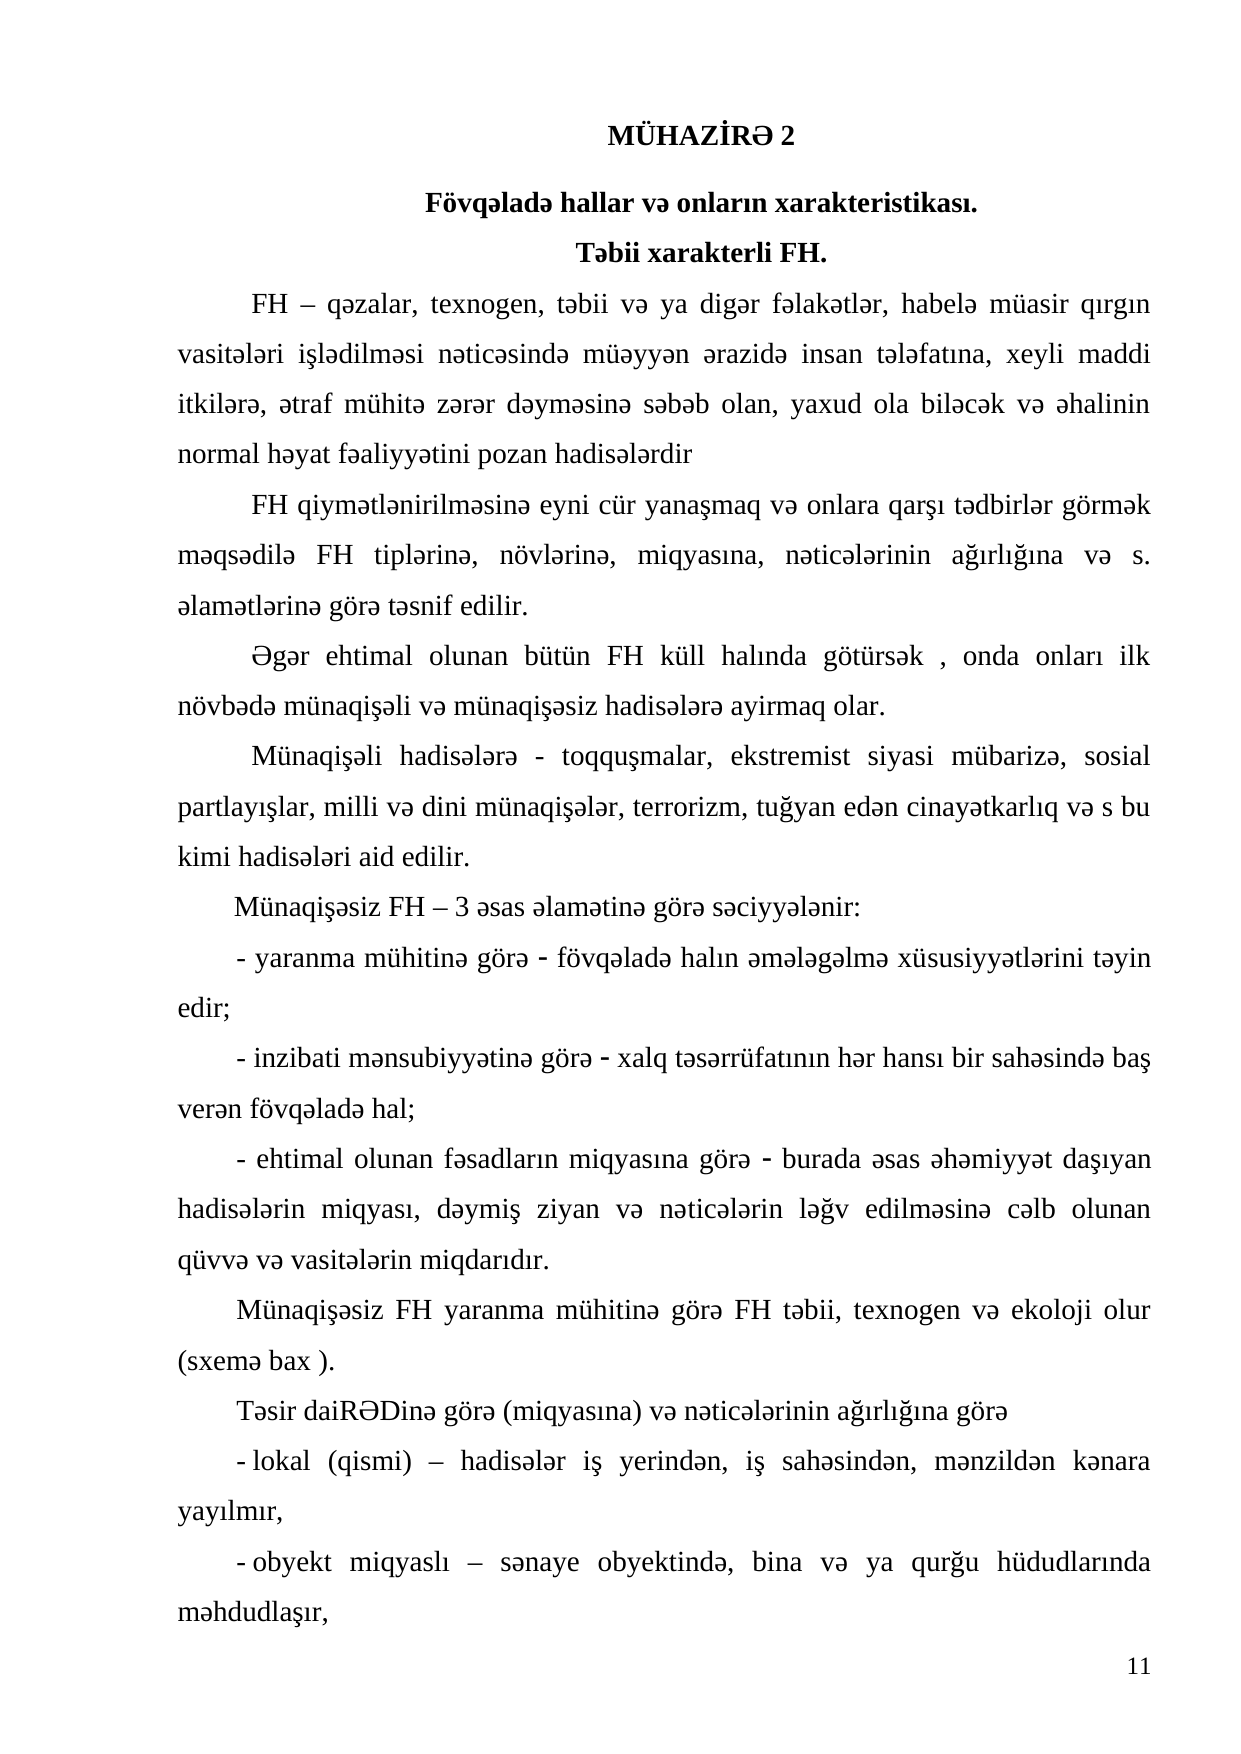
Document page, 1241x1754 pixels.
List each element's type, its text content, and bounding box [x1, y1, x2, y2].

text Əgər ehtimal olunan bütün FH küll halında götürsək , onda onları ilk növbədə münaqişəli və münaqişəsiz hadisələrə ayirmaq olar. [177, 638, 1152, 722]
text - ehtimal olunan fəsadların miqyasına görə burada əsas əhəmiyyət daşıyan hadisələrin miqyası, dəymiş ziyan və nəticələrin ləğv edilməsinə cəlb olunan qüvvə və vasitələrin miqdarıdır. [177, 1141, 1152, 1276]
text - inzibati mənsubiyyətinə görə xalq təsərrüfatının hər hansı bir sahəsində baş verən fövqəladə hal; [177, 1041, 1152, 1124]
list obyekt miqyaslı – sənaye obyektində, bina və ya qurğu hüdudlarında məhdudlaşır, [177, 1544, 1152, 1628]
text Münaqişəsiz FH – 3 əsas əlamətinə görə səciyyələnir: [177, 889, 1152, 923]
list lokal (qismi) – hadisələr iş yerindən, iş sahəsindən, mənzildən kənara yayılmır, [177, 1443, 1152, 1527]
text Fövqəladə hallar və onların xarakteristikası. [177, 185, 1152, 219]
text MÜHAZİRƏ 2 [177, 118, 1152, 152]
text Münaqişəsiz FH yaranma mühitinə görə FH təbii, texnogen və ekoloji olur (sxemə bax ). [177, 1292, 1152, 1376]
text Münaqişəli hadisələrə - toqquşmalar, ekstremist siyasi mübarizə, sosial partlayışlar, milli və dini münaqişələr, terrorizm, tuğyan edən cinayətkarlıq və s bu kimi hadisələri aid edilir. [177, 738, 1152, 873]
text FH qiymətlənirilməsinə eyni cür yanaşmaq və onlara qarşı tədbirlər görmək məqsədilə FH tiplərinə, növlərinə, miqyasına, nəticələrinin ağırlığına və s. əlamətlərinə görə təsnif edilir. [177, 487, 1152, 621]
text Təsir daiRƏDinə görə (miqyasına) və nəticələrinin ağırlığına görə [177, 1393, 1152, 1426]
text - yaranma mühitinə görə fövqəladə halın əmələgəlmə xüsusiyyətlərini təyin edir; [177, 940, 1152, 1024]
text Təbii xarakterli FH. [177, 235, 1152, 269]
text FH – qəzalar, texnogen, təbii və ya digər fəlakətlər, habelə müasir qırgın vasitələri işlədilməsi nəticəsində müəyyən ərazidə insan tələfatına, xeyli maddi itkilərə, ətraf mühitə zərər dəyməsinə səbəb olan, yaxud ola biləcək və əhalinin normal həyat fəaliyyətini pozan hadisələrdir [177, 286, 1152, 470]
